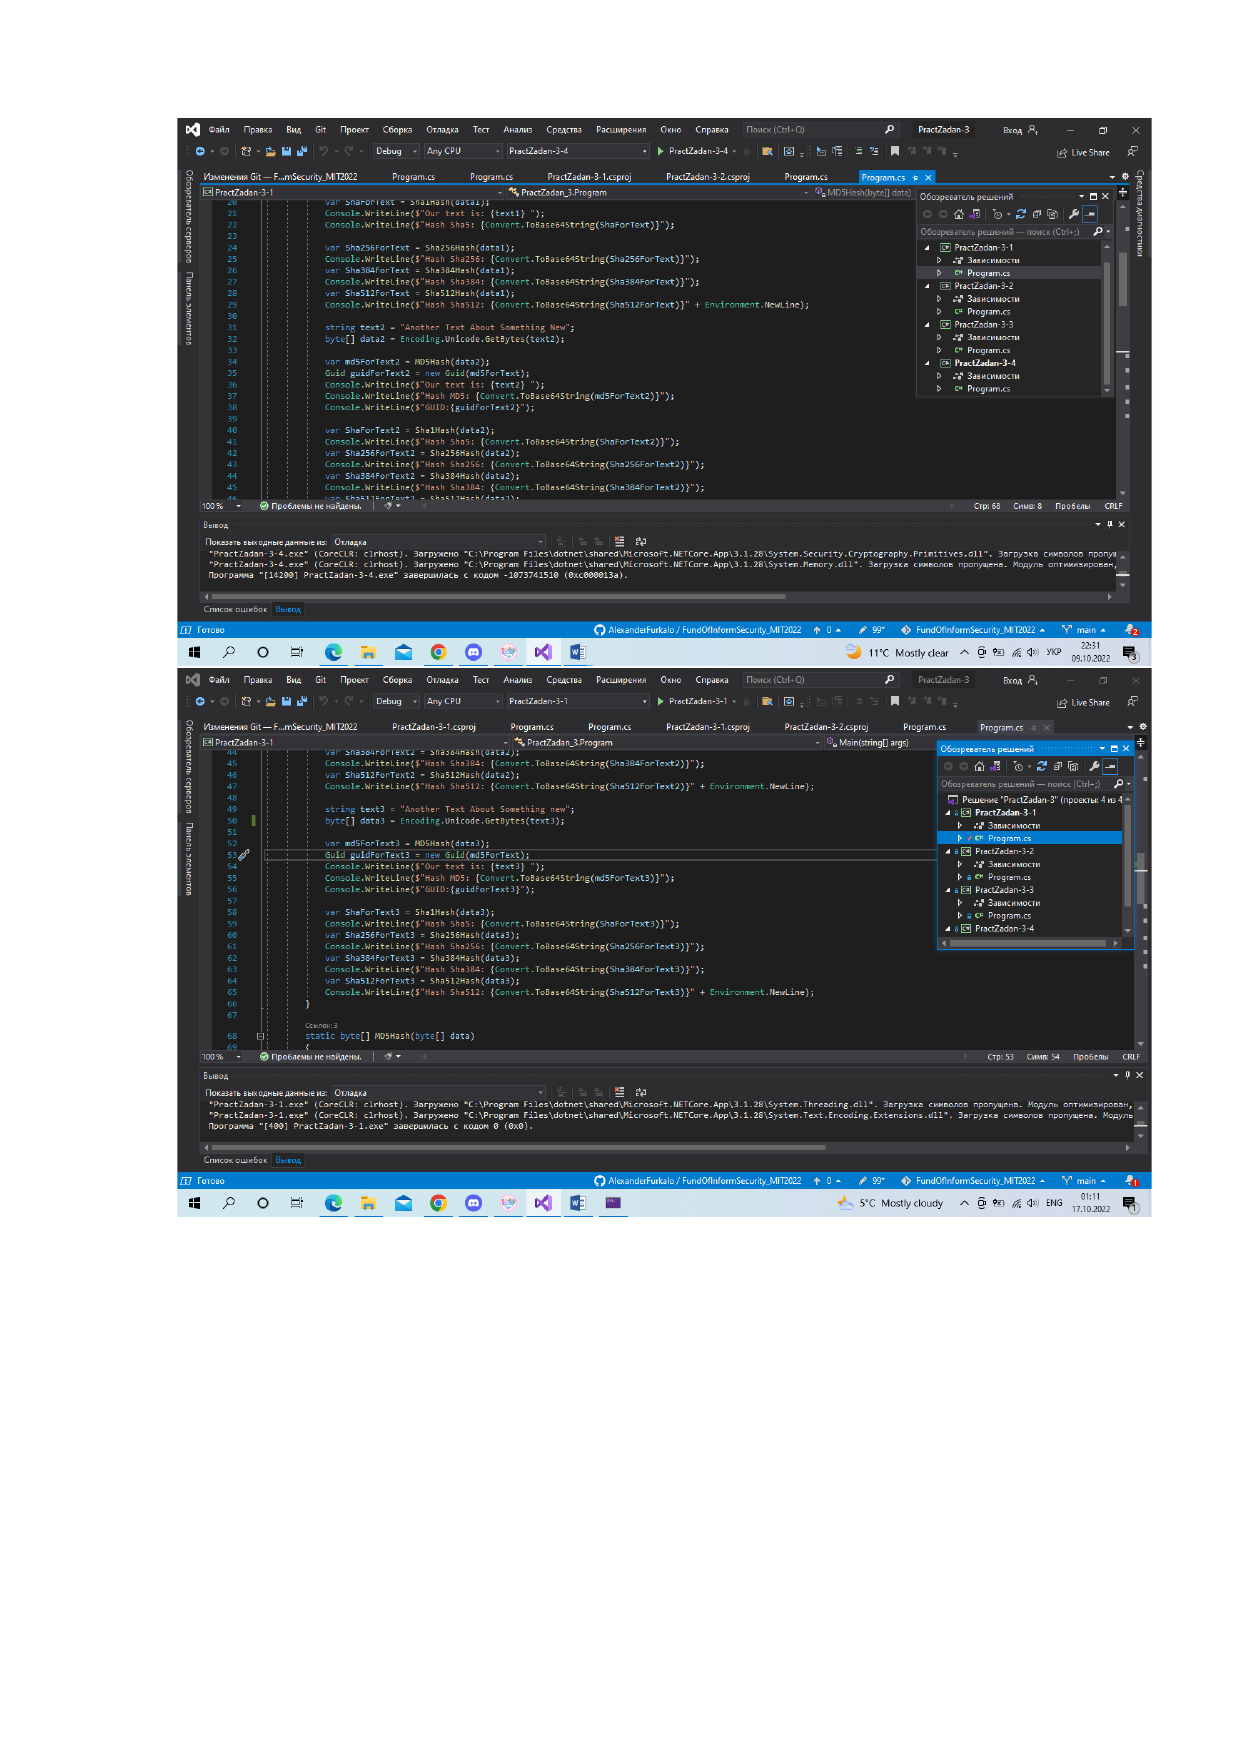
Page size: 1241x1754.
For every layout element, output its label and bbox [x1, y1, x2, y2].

picture [177, 118, 1152, 666]
picture [177, 668, 1152, 1217]
